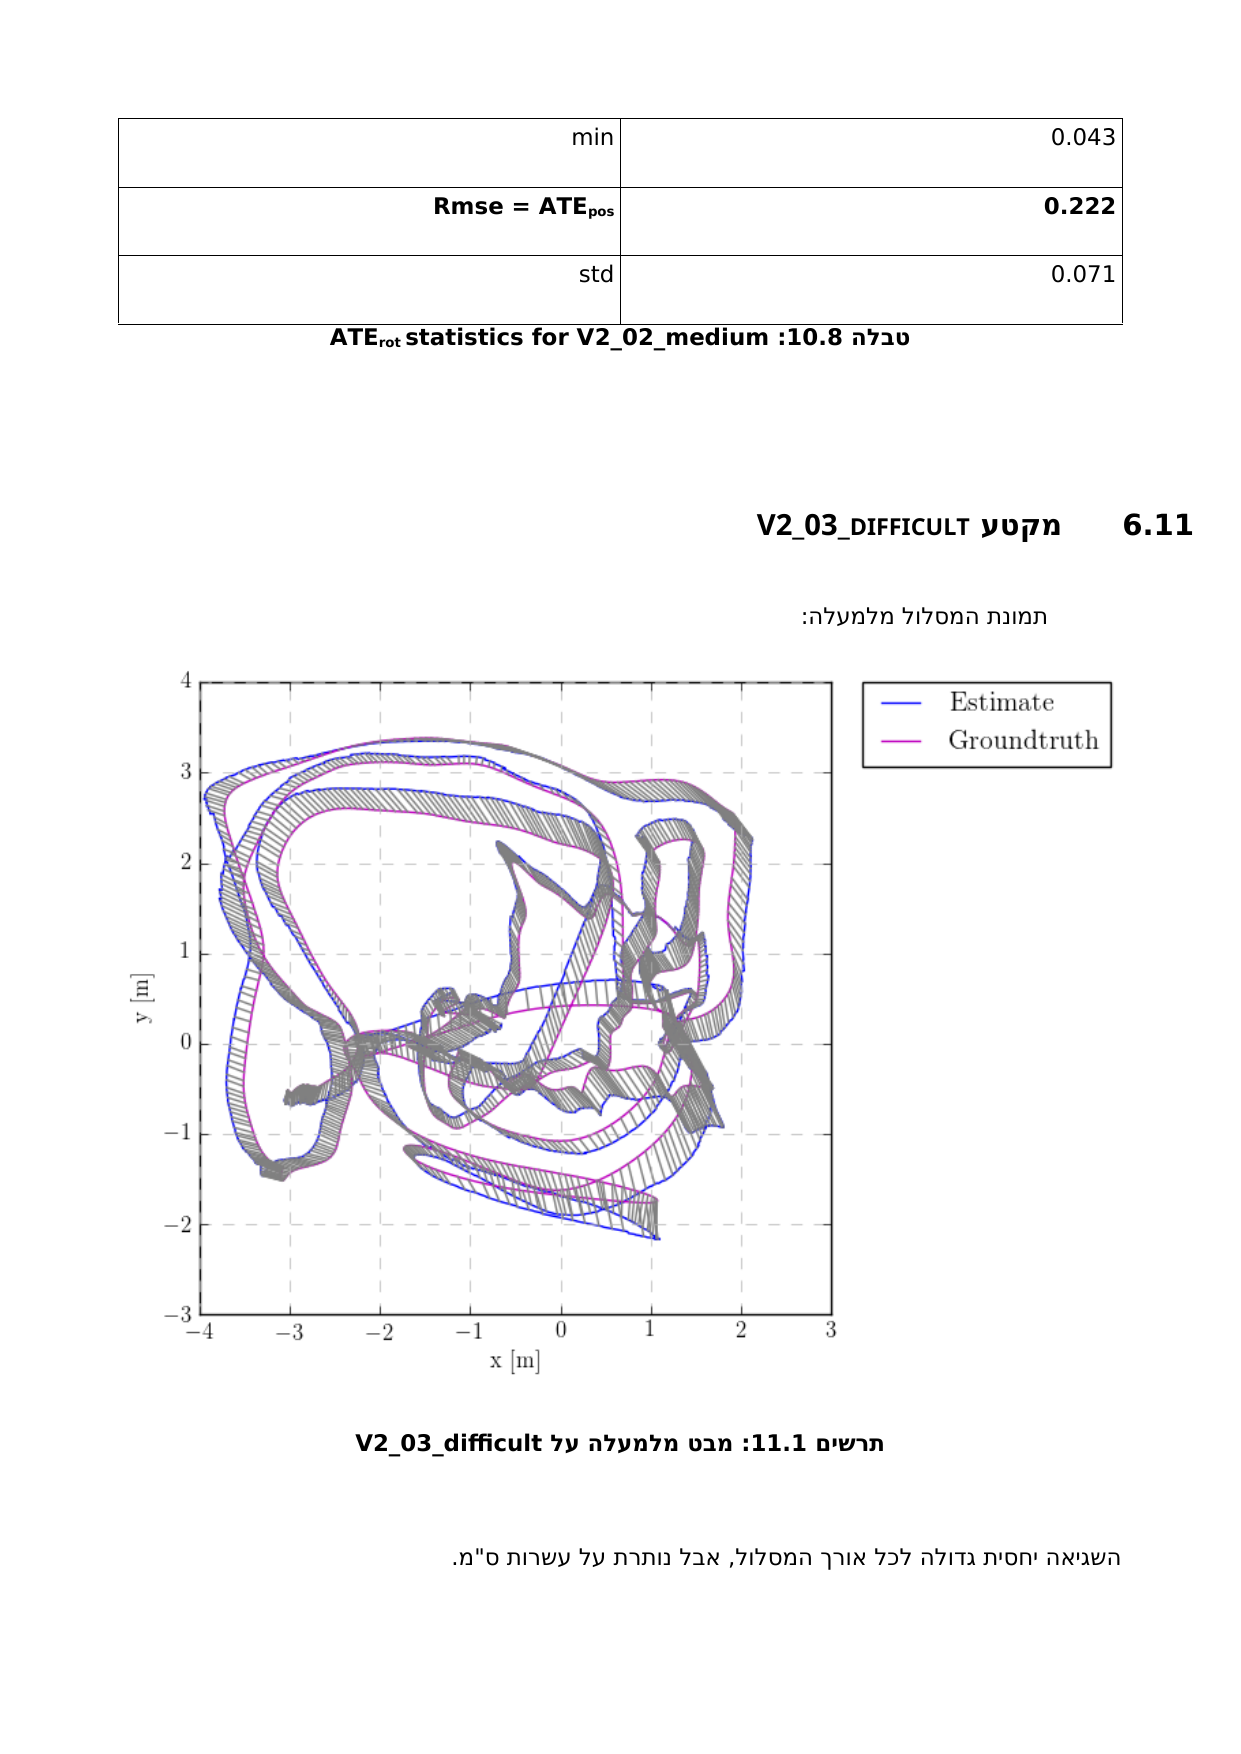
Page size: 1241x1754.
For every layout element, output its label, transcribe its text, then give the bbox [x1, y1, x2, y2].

table_cell Rmse = ATEpos [119, 188, 620, 255]
text תמונת המסלול מלמעלה: [118, 603, 1122, 630]
table_cell 0.222 [621, 188, 1122, 255]
table_cell 0.071 [621, 256, 1122, 323]
text השגיאה יחסית גדולה לכל אורך המסלול, אבל נותרת על עשרות ס"מ. [118, 1544, 1122, 1571]
picture [118, 659, 1123, 1388]
table_cell std [119, 256, 620, 323]
text תרשים 11.1: מבט מלמעלה על V2_03_difficult [118, 1388, 1122, 1457]
subtitle מקטע V2_03_difficult [118, 504, 1122, 544]
text טבלה 10.8: ATErot statistics for V2_02_medium [118, 325, 1122, 351]
table_cell 0.043 [621, 119, 1122, 187]
table_cell min [119, 119, 620, 187]
